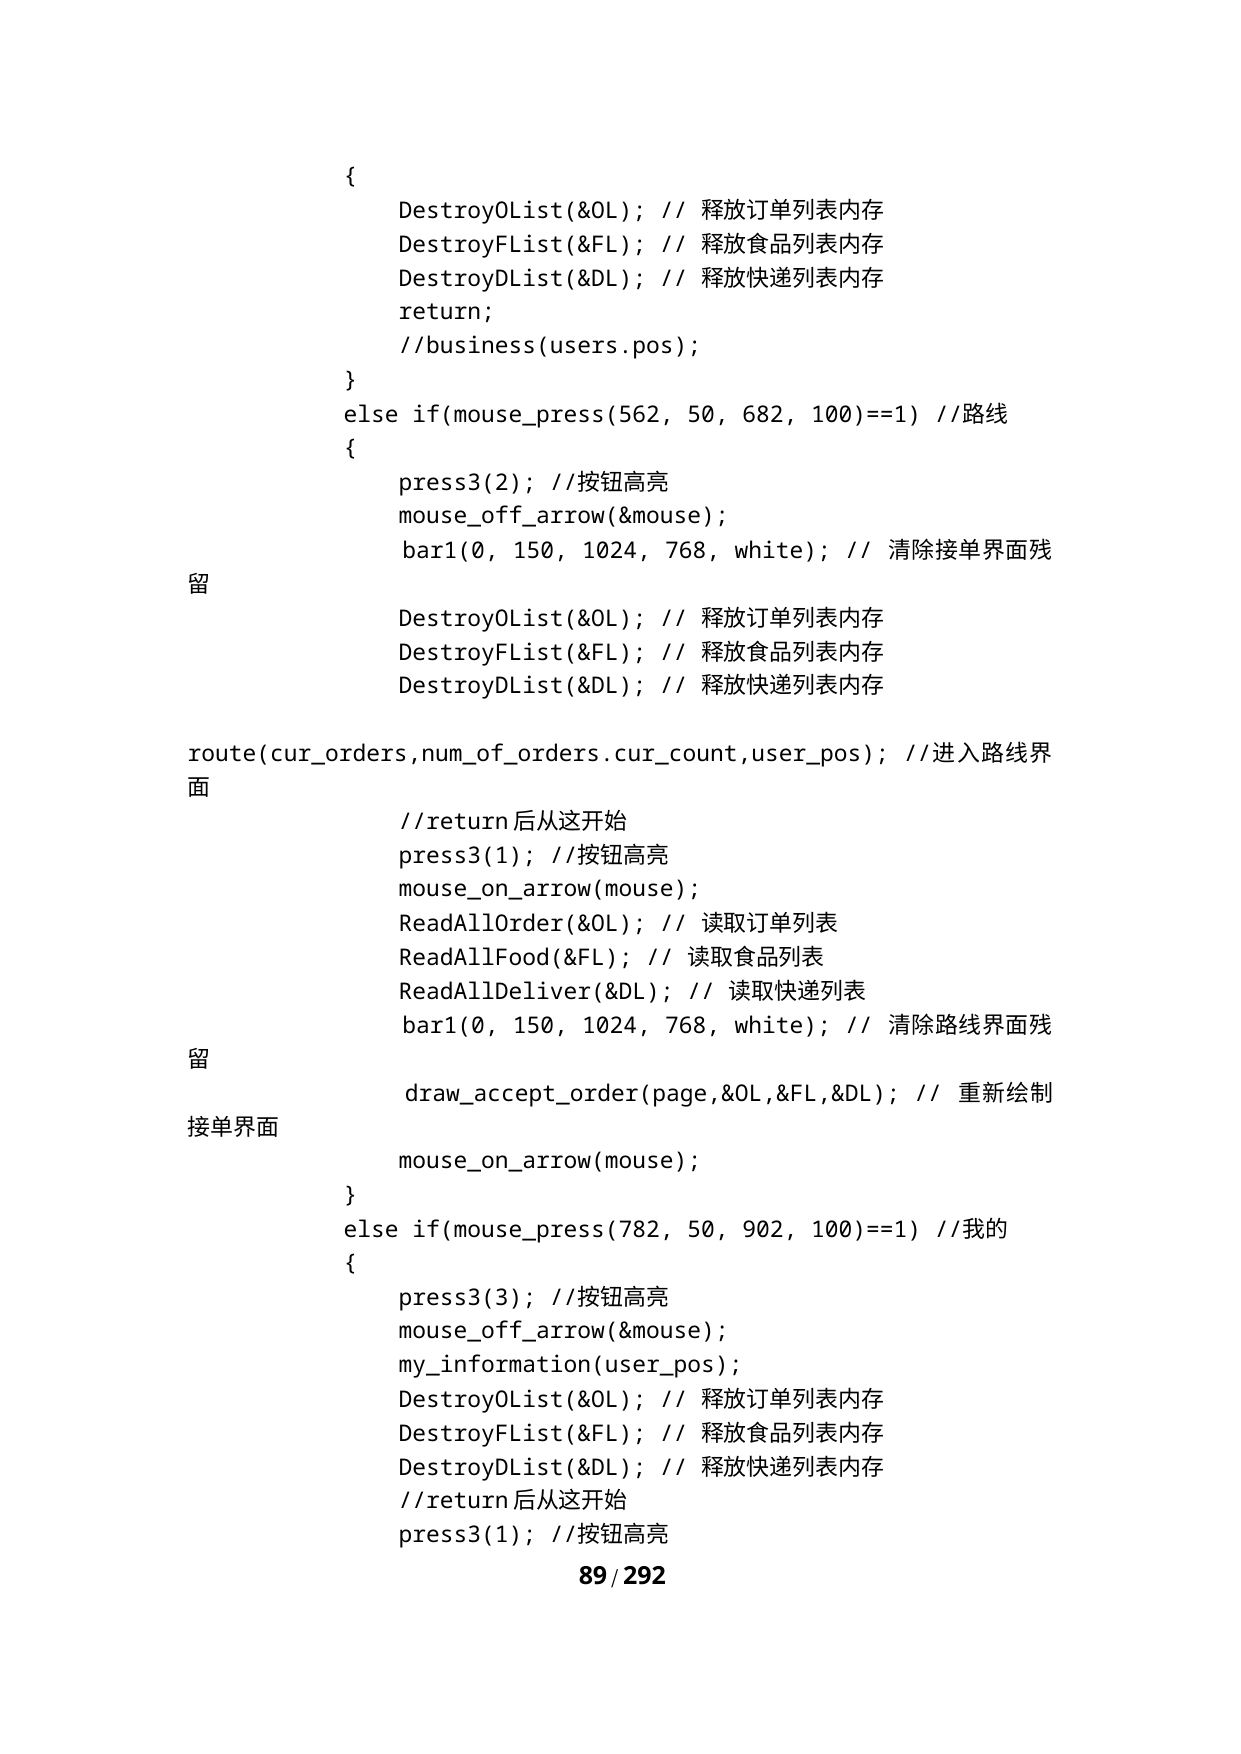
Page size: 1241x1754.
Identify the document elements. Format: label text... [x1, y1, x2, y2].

text bar1(0, 150, 1024, 768, white); // 清除路线界面残留 [187, 1007, 1053, 1074]
text //return后从这开始 [187, 1482, 1053, 1516]
text DestroyFList(&FL); // 释放食品列表内存 [187, 1414, 1053, 1448]
text { [187, 1244, 1053, 1278]
text draw_accept_order(page,&OL,&FL,&DL); // 重新绘制接单界面 [187, 1074, 1053, 1142]
text return; [187, 293, 1053, 327]
text press3(3); //按钮高亮 [187, 1278, 1053, 1312]
text ReadAllFood(&FL); // 读取食品列表 [187, 939, 1053, 973]
text my_information(user_pos); [187, 1346, 1053, 1380]
text DestroyDList(&DL); // 释放快递列表内存 [187, 1448, 1053, 1482]
text press3(1); //按钮高亮 [187, 1516, 1053, 1550]
text mouse_off_arrow(&mouse); [187, 1312, 1053, 1346]
text press3(2); //按钮高亮 [187, 463, 1053, 497]
text mouse_on_arrow(mouse); [187, 1142, 1053, 1176]
text DestroyDList(&DL); // 释放快递列表内存 [187, 667, 1053, 701]
text DestroyOList(&OL); // 释放订单列表内存 [187, 1380, 1053, 1414]
text { [187, 429, 1053, 463]
text { [187, 158, 1053, 192]
text else if(mouse_press(782, 50, 902, 100)==1) //我的 [187, 1210, 1053, 1244]
text DestroyFList(&FL); // 释放食品列表内存 [187, 633, 1053, 667]
text bar1(0, 150, 1024, 768, white); // 清除接单界面残留 [187, 531, 1053, 599]
text ReadAllOrder(&OL); // 读取订单列表 [187, 905, 1053, 939]
text ReadAllDeliver(&DL); // 读取快递列表 [187, 973, 1053, 1007]
text press3(1); //按钮高亮 [187, 837, 1053, 871]
text mouse_off_arrow(&mouse); [187, 497, 1053, 531]
text route(cur_orders,num_of_orders.cur_count,user_pos); //进入路线界面 [187, 701, 1053, 803]
text else if(mouse_press(562, 50, 682, 100)==1) //路线 [187, 395, 1053, 429]
text DestroyDList(&DL); // 释放快递列表内存 [187, 259, 1053, 293]
text DestroyOList(&OL); // 释放订单列表内存 [187, 192, 1053, 226]
text //business(users.pos); [187, 327, 1053, 361]
text mouse_on_arrow(mouse); [187, 871, 1053, 905]
text DestroyOList(&OL); // 释放订单列表内存 [187, 599, 1053, 633]
text } [187, 361, 1053, 395]
text } [187, 1176, 1053, 1210]
text //return后从这开始 [187, 803, 1053, 837]
text DestroyFList(&FL); // 释放食品列表内存 [187, 226, 1053, 259]
